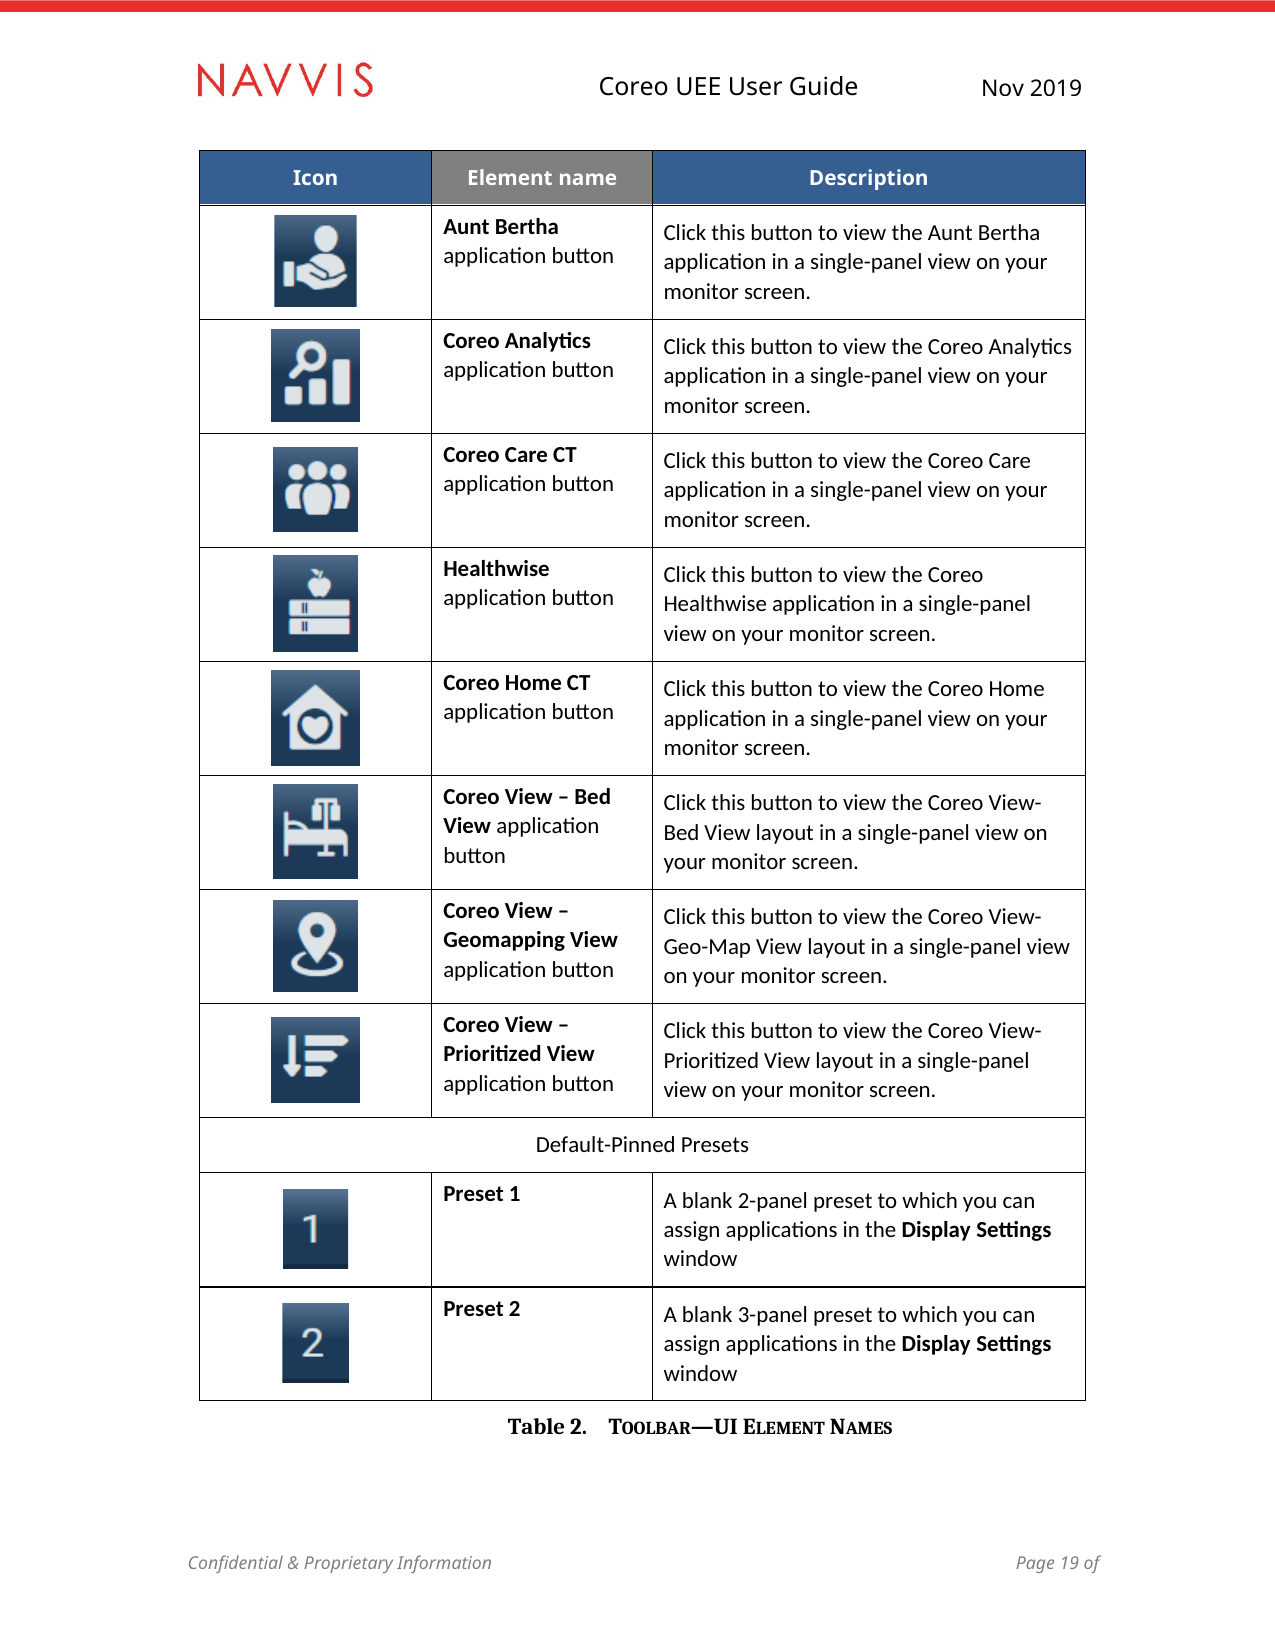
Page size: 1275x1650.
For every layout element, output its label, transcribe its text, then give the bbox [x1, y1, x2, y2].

table_header Icon [200, 151, 431, 204]
table_cell [200, 776, 431, 889]
picture [282, 1303, 349, 1383]
table_cell Click this button to view the Coreo Analytics application in a single-panel view on your monitor screen. [653, 320, 1085, 433]
picture [273, 900, 358, 992]
table_cell Coreo Analytics application button [432, 320, 652, 433]
table_cell [200, 662, 431, 775]
table_cell Coreo Care CT application button [432, 434, 652, 547]
picture [283, 1189, 349, 1269]
table_cell Click this button to view the Coreo View-Geo-Map View layout in a single-panel view on your monitor screen. [653, 890, 1085, 1003]
picture [271, 329, 360, 422]
table_cell [200, 890, 431, 1003]
table_cell [200, 1173, 431, 1286]
table_cell [200, 320, 431, 433]
table_header Description [653, 151, 1085, 204]
table_cell [200, 1288, 431, 1400]
table_cell A blank 2-panel preset to which you can assign applications in the Display Settings window [653, 1173, 1085, 1286]
picture [273, 784, 358, 879]
table_header Element name [432, 151, 652, 204]
table_cell Coreo View – Prioritized View application button [432, 1004, 652, 1117]
table_cell [200, 206, 431, 318]
table_cell Click this button to view the Coreo Healthwise application in a single-panel view on your monitor screen. [653, 548, 1085, 661]
table_cell [200, 1004, 431, 1117]
table_cell Click this button to view the Coreo View-Bed View layout in a single-panel view on your monitor screen. [653, 776, 1085, 889]
table_cell Click this button to view the Coreo Care application in a single-panel view on your monitor screen. [653, 434, 1085, 547]
table_cell Click this button to view the Coreo View-Prioritized View layout in a single-panel view on your monitor screen. [653, 1004, 1085, 1117]
text Toolbar—UI Element Names [312, 1414, 1087, 1440]
picture [273, 555, 358, 652]
table_cell Aunt Bertha application button [432, 206, 652, 318]
table_cell Preset 2 [432, 1288, 652, 1400]
picture [271, 1017, 360, 1103]
picture [271, 670, 360, 766]
picture [187, 55, 383, 104]
table_cell Click this button to view the Coreo Home application in a single-panel view on your monitor screen. [653, 662, 1085, 775]
table_cell Healthwise application button [432, 548, 652, 661]
picture [274, 215, 357, 307]
table_cell Default-Pinned Presets [200, 1118, 1085, 1172]
table_cell Preset 1 [432, 1173, 652, 1286]
table_cell Click this button to view the Aunt Bertha application in a single-panel view on your monitor screen. [653, 206, 1085, 318]
picture [273, 447, 358, 532]
table_cell Coreo View – Geomapping View application button [432, 890, 652, 1003]
table_cell Coreo Home CT application button [432, 662, 652, 775]
table_cell [200, 548, 431, 661]
table_cell [200, 434, 431, 547]
table_cell A blank 3-panel preset to which you can assign applications in the Display Settings window [653, 1288, 1085, 1400]
table_cell Coreo View – Bed View application button [432, 776, 652, 889]
